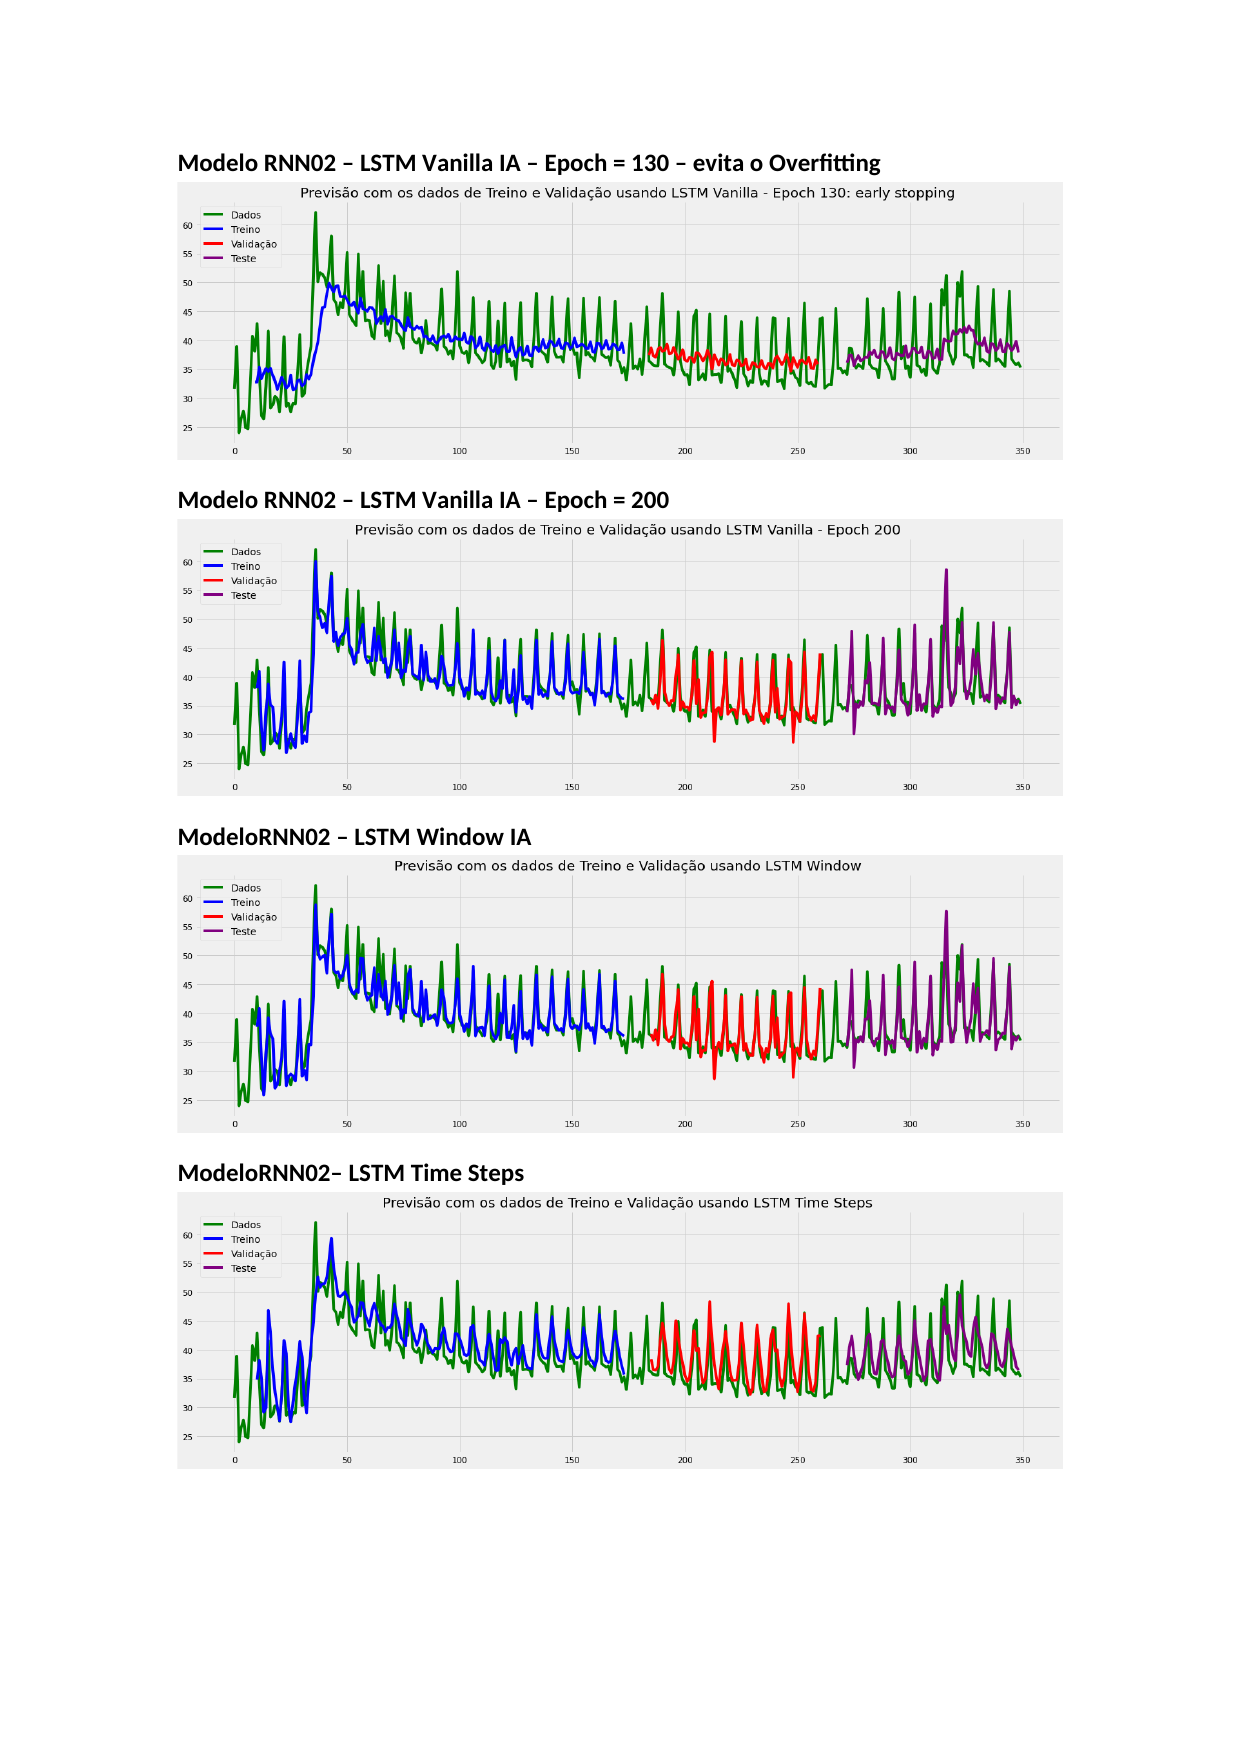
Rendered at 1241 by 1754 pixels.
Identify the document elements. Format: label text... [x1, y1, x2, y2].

text Modelo RNN02 – LSTM Vanilla IA – Epoch = 200 [177, 484, 1063, 515]
text Modelo RNN02 – LSTM Vanilla IA – Epoch = 130 – evita o Overfitting [177, 148, 1063, 178]
text ModeloRNN02– LSTM Time Steps [177, 1157, 1063, 1188]
picture [177, 519, 1063, 796]
picture [177, 182, 1063, 460]
text ModeloRNN02 – LSTM Window IA [177, 821, 1063, 851]
picture [177, 855, 1063, 1133]
picture [177, 1192, 1063, 1469]
